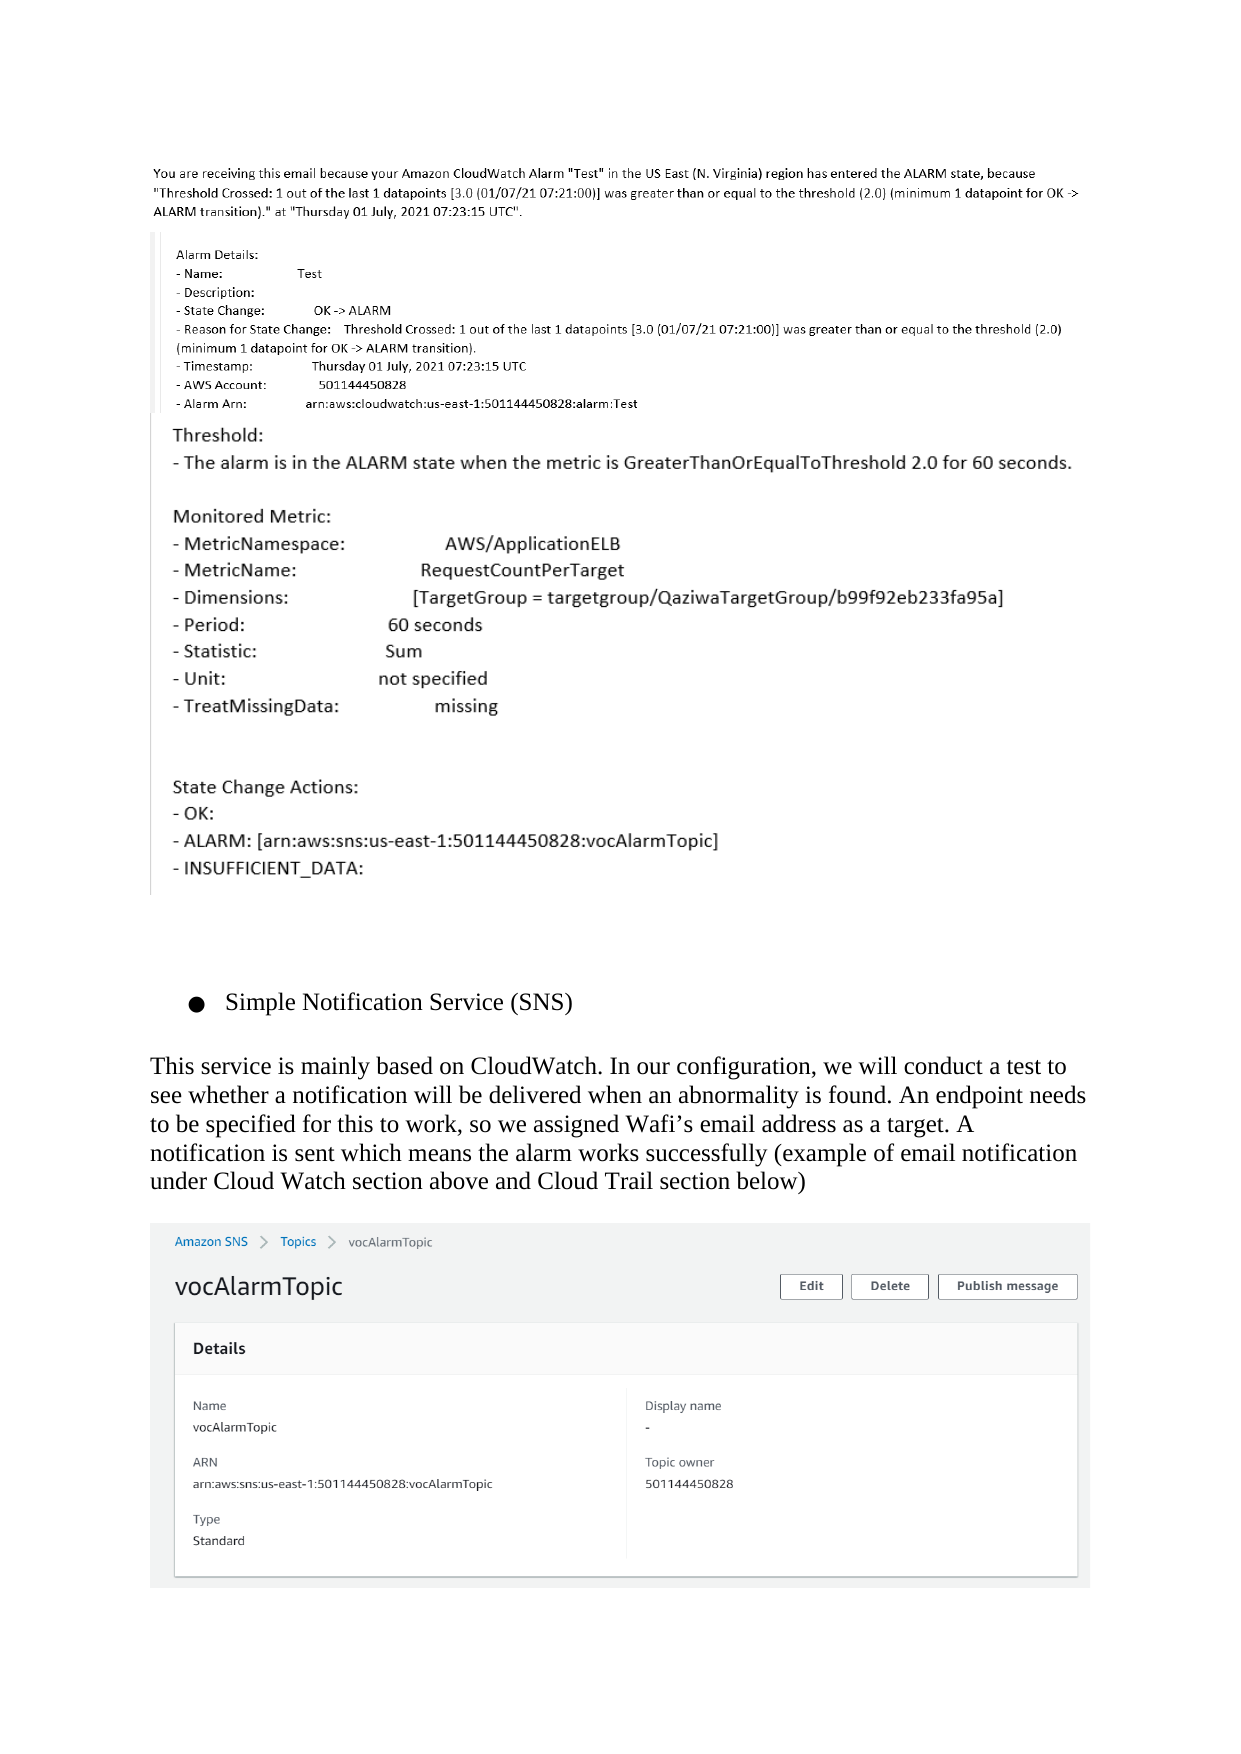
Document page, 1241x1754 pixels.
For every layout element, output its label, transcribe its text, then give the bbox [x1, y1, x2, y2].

text This service is mainly based on CloudWatch. In our configuration, we will conduct a test to see whether a notification will be delivered when an abnormality is found. An endpoint needs to be specified for this to work, so we assigned Wafi’s email address as a target. A notification is sent which means the alarm works successfully (example of email notification under Cloud Watch section above and Cloud Trail section below) [150, 1051, 1090, 1195]
picture [150, 150, 1091, 895]
picture [150, 1223, 1091, 1588]
list Simple Notification Service (SNS) [187, 980, 1090, 1023]
